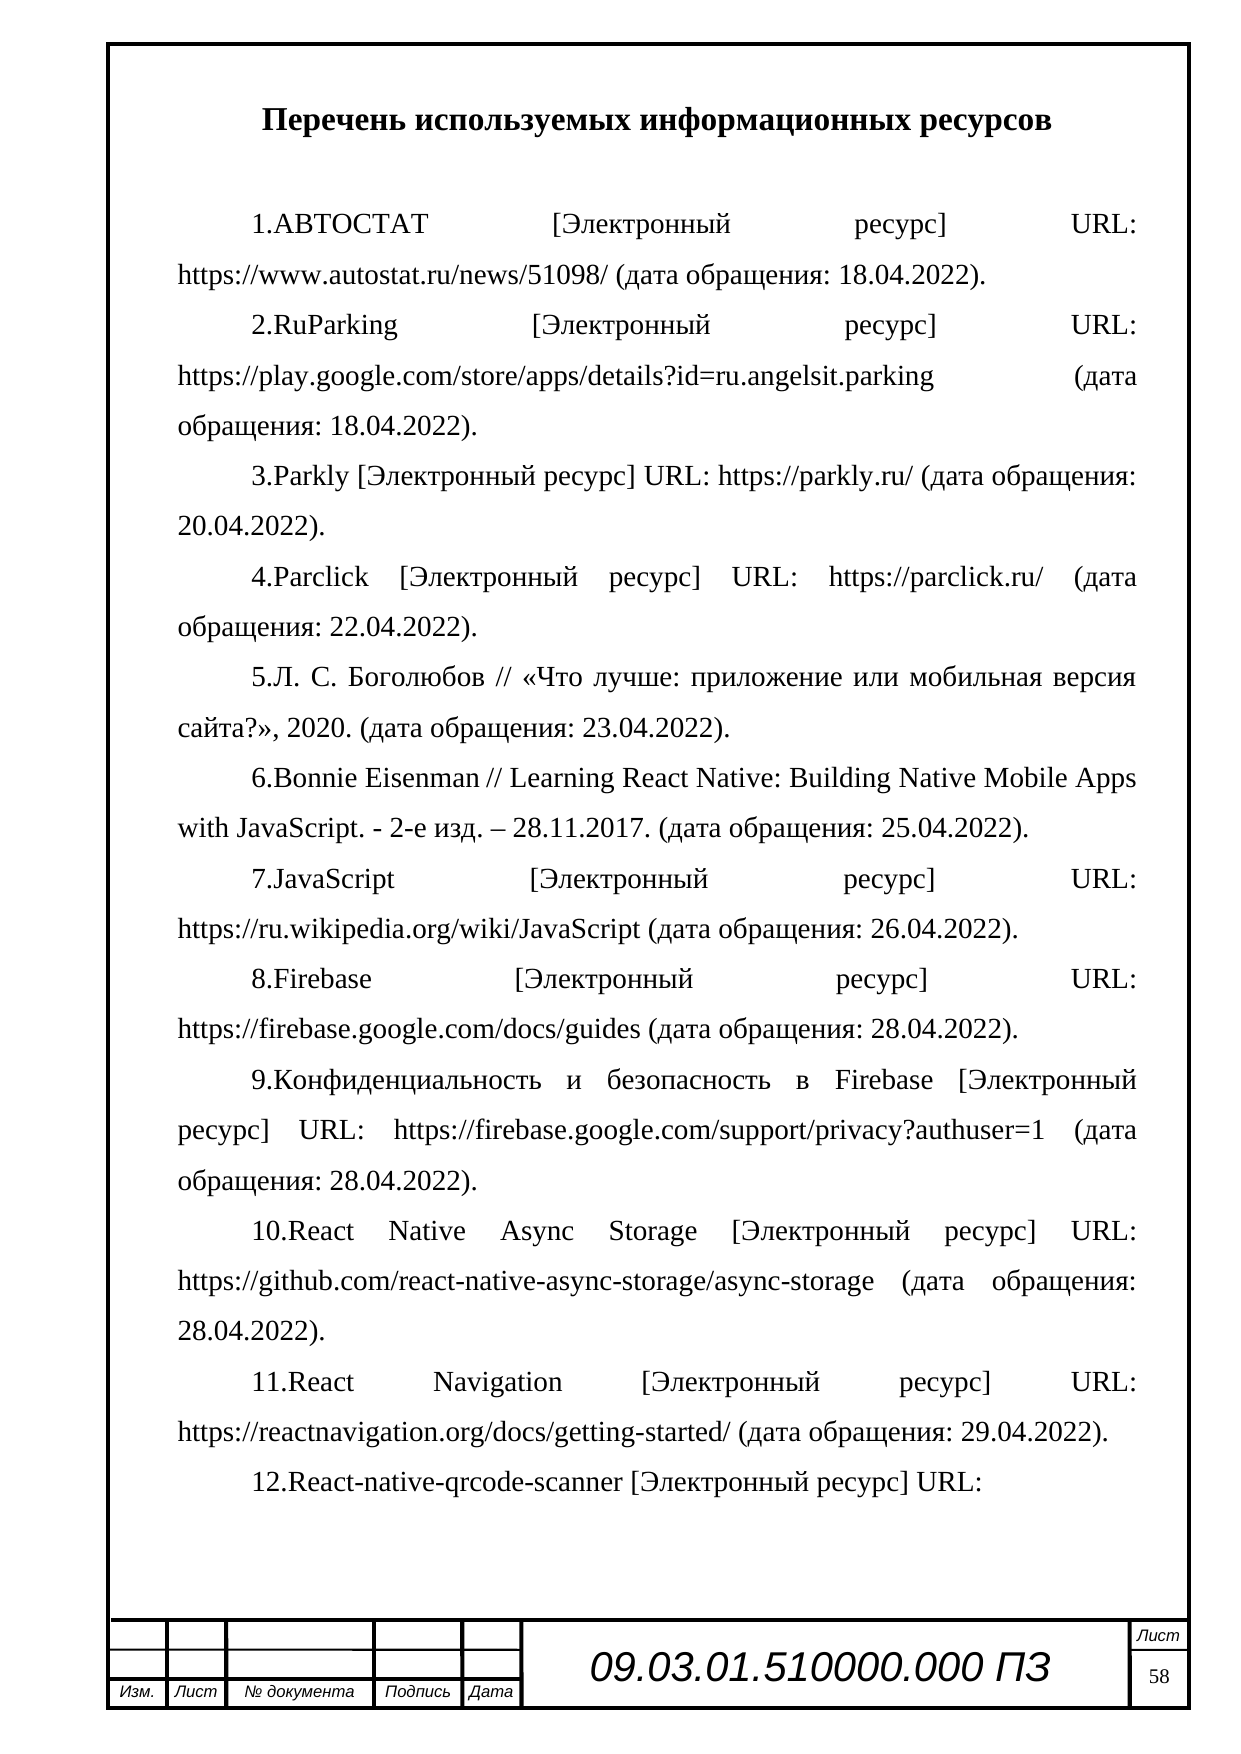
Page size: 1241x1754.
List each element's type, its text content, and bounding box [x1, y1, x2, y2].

list React Native Async Storage [Электронный ресурс] URL: https://github.com/react-native-async-storage/async-storage (дата обращения: 28.04.2022). [177, 1213, 1137, 1347]
list React-native-qrcode-scanner [Электронный ресурс] URL: [177, 1464, 1137, 1498]
list Firebase [Электронный ресурс] URL: https://firebase.google.com/docs/guides (дата обращения: 28.04.2022). [177, 961, 1137, 1045]
list RuParking [Электронный ресурс] URL: https://play.google.com/store/apps/details?id=ru.angelsit.parking (дата обращения: 18.04.2022). [177, 307, 1137, 441]
list Parkly [Электронный ресурс] URL: https://parkly.ru/ (дата обращения: 20.04.2022). [177, 458, 1137, 542]
list JavaScript [Электронный ресурс] URL: https://ru.wikipedia.org/wiki/JavaScript (дата обращения: 26.04.2022). [177, 861, 1137, 944]
list Bonnie Eisenman // Learning React Native: Building Native Mobile Apps with JavaScript. - 2-е изд. – 28.11.2017. (дата обращения: 25.04.2022). [177, 760, 1137, 844]
list АВТОСТАТ [Электронный ресурс] URL: https://www.autostat.ru/news/51098/ (дата обращения: 18.04.2022). [177, 207, 1137, 291]
text Перечень используемых информационных ресурсов [177, 99, 1137, 137]
list Л. С. Боголюбов // «Что лучше: приложение или мобильная версия сайта?», 2020. (дата обращения: 23.04.2022). [177, 659, 1137, 743]
list Конфиденциальность и безопасность в Firebase [Электронный ресурс] URL: https://firebase.google.com/support/privacy?authuser=1 (дата обращения: 28.04.2022). [177, 1062, 1137, 1196]
list React Navigation [Электронный ресурс] URL: https://reactnavigation.org/docs/getting-started/ (дата обращения: 29.04.2022). [177, 1364, 1137, 1448]
list Parclick [Электронный ресурс] URL: https://parclick.ru/ (дата обращения: 22.04.2022). [177, 559, 1137, 643]
